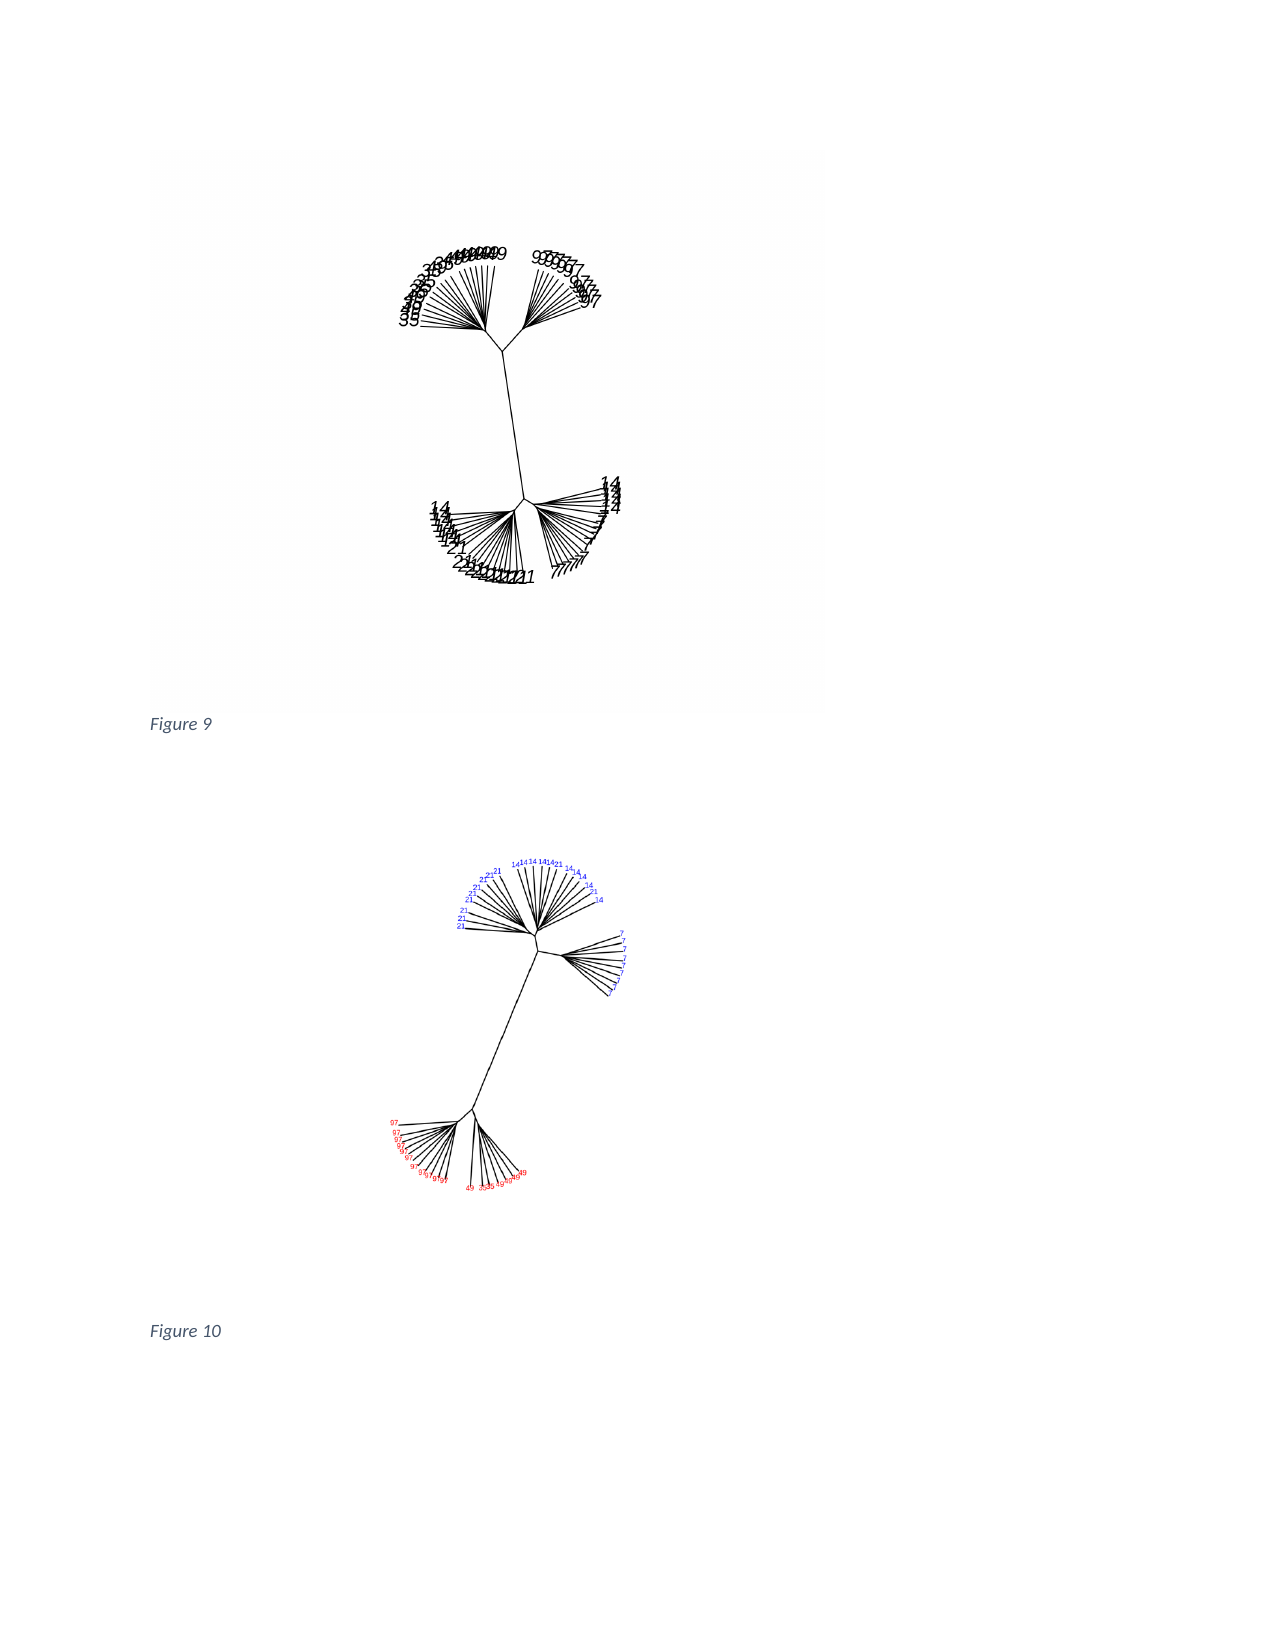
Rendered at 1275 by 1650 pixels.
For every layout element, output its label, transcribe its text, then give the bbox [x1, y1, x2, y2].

text Figure 9 [150, 712, 1125, 735]
text Figure 10 [150, 1319, 1125, 1342]
picture [150, 756, 826, 1319]
picture [150, 150, 826, 713]
